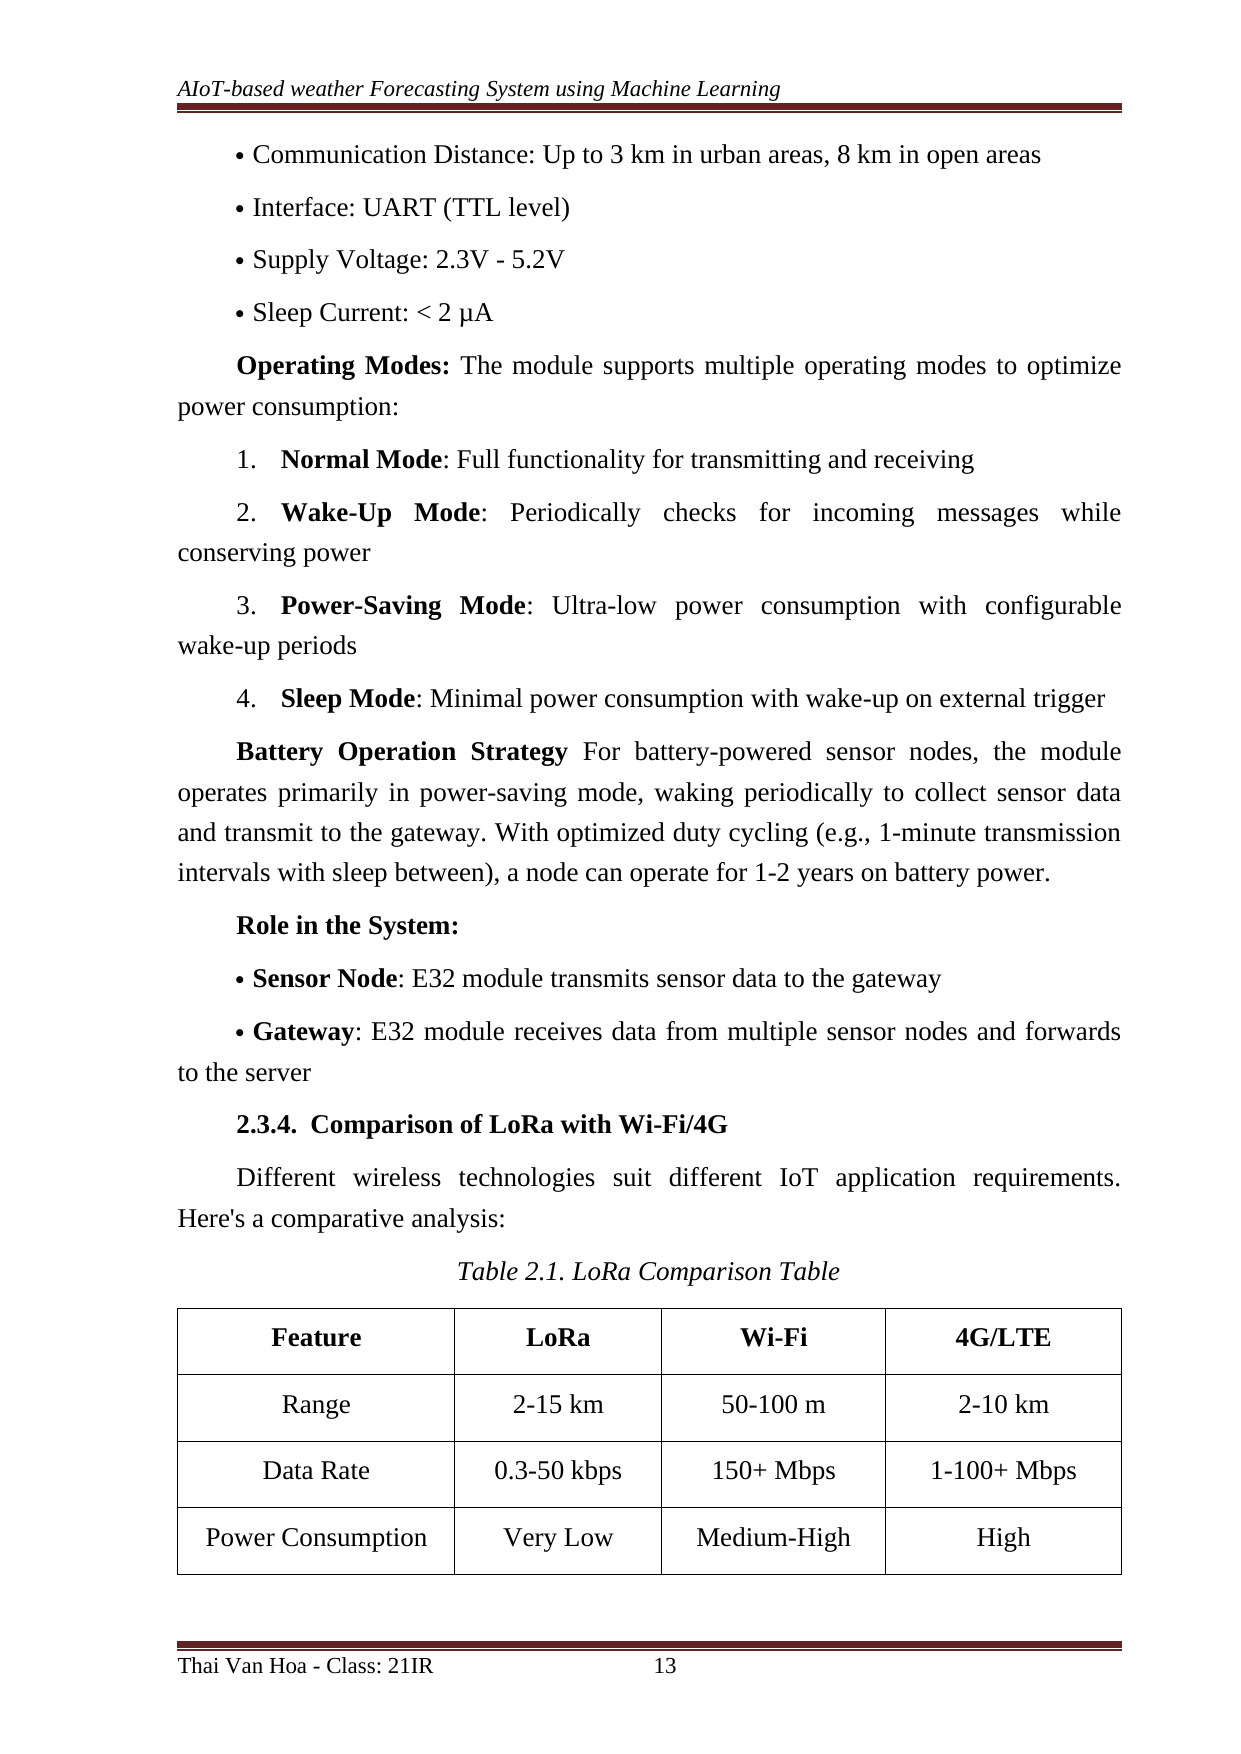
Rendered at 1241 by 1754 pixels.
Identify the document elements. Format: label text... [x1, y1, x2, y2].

text Role in the System: [177, 909, 1122, 941]
text Table 2.1. LoRa Comparison Table [177, 1255, 1122, 1286]
table_cell Data Rate [178, 1442, 454, 1507]
table_cell Medium-High [662, 1508, 885, 1574]
list Sleep Mode: Minimal power consumption with wake-up on external trigger [177, 682, 1122, 713]
table_cell Very Low [455, 1508, 661, 1574]
list Supply Voltage: 2.3V - 5.2V [177, 244, 1122, 275]
table_cell Power Consumption [178, 1508, 454, 1574]
table_header 4G/LTE [886, 1309, 1121, 1374]
table_header Feature [178, 1309, 454, 1374]
list Gateway: E32 module receives data from multiple sensor nodes and forwards to the server [177, 1015, 1122, 1087]
table_cell 0.3-50 kbps [455, 1442, 661, 1507]
table_cell 150+ Mbps [662, 1442, 885, 1507]
table_cell Range [178, 1375, 454, 1441]
table_header Wi-Fi [662, 1309, 885, 1374]
list Sleep Current: < 2 µA [177, 297, 1122, 328]
list Comparison of LoRa with Wi-Fi/4G [177, 1109, 1122, 1140]
table_cell High [886, 1508, 1121, 1574]
list Interface: UART (TTL level) [177, 191, 1122, 222]
table_cell 2-15 km [455, 1375, 661, 1441]
list Normal Mode: Full functionality for transmitting and receiving [177, 443, 1122, 474]
text Battery Operation Strategy For battery-powered sensor nodes, the module operates primarily in power-saving mode, waking periodically to collect sensor data and transmit to the gateway. With optimized duty cycling (e.g., 1-minute transmission intervals with sleep between), a node can operate for 1-2 years on battery power. [177, 735, 1122, 888]
table_cell 1-100+ Mbps [886, 1442, 1121, 1507]
table_header LoRa [455, 1309, 661, 1374]
text Operating Modes: The module supports multiple operating modes to optimize power consumption: [177, 349, 1122, 421]
list Wake-Up Mode: Periodically checks for incoming messages while conserving power [177, 496, 1122, 567]
list Sensor Node: E32 module transmits sensor data to the gateway [177, 962, 1122, 993]
text Different wireless technologies suit different IoT application requirements. Here's a comparative analysis: [177, 1162, 1122, 1233]
table_cell 2-10 km [886, 1375, 1121, 1441]
table_cell 50-100 m [662, 1375, 885, 1441]
list Communication Distance: Up to 3 km in urban areas, 8 km in open areas [177, 138, 1122, 169]
list Power-Saving Mode: Ultra-low power consumption with configurable wake-up periods [177, 589, 1122, 661]
